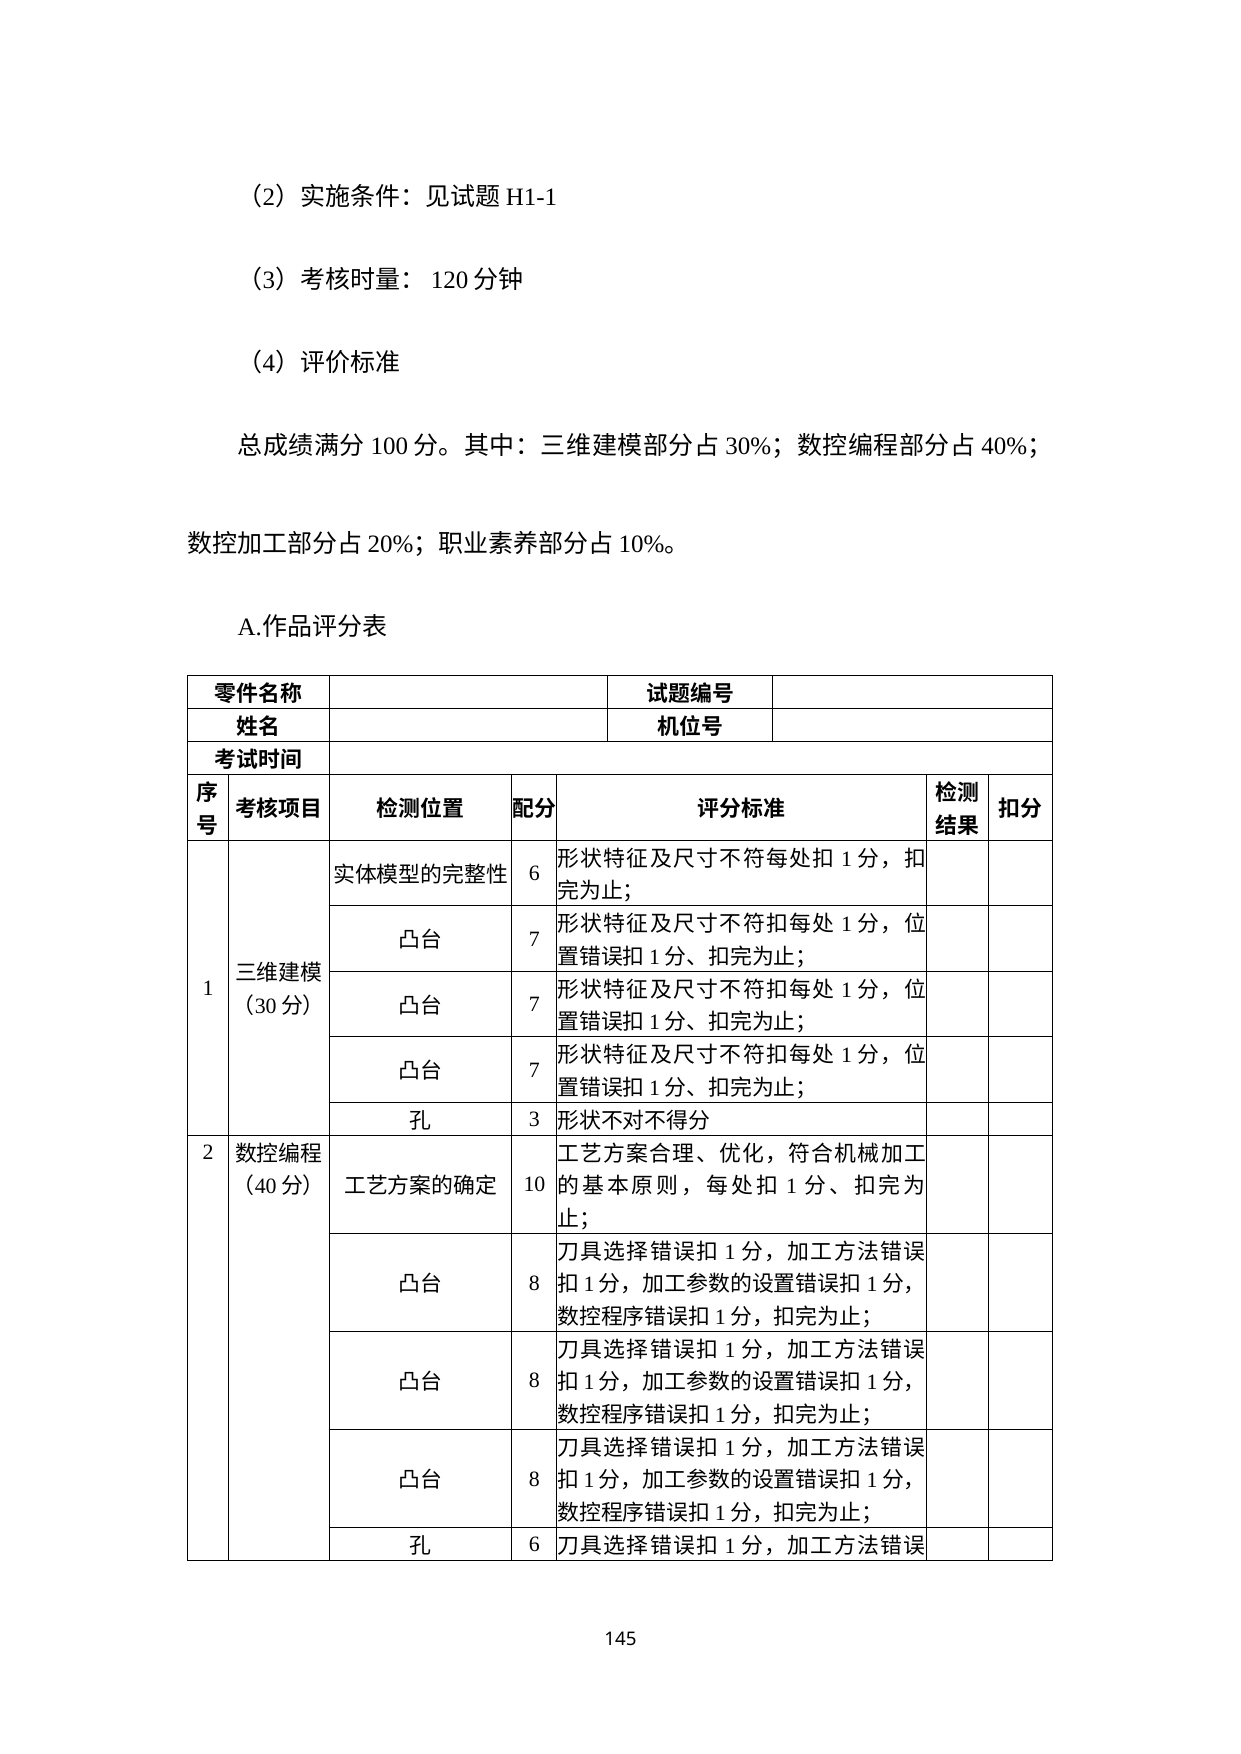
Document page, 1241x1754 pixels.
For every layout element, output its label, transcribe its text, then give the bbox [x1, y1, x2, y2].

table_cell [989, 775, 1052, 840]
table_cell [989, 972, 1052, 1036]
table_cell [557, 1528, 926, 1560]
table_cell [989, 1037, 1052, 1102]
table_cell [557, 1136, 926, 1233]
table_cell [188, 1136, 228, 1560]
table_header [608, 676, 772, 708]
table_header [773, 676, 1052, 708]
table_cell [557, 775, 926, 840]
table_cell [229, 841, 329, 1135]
text （4）评价标准 [187, 328, 1053, 393]
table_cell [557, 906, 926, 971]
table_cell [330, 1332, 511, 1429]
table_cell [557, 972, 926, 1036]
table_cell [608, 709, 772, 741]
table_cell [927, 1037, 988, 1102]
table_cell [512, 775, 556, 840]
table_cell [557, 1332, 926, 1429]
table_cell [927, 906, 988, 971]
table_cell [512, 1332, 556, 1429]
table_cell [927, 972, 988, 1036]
text （3）考核时量： 120分钟 [187, 245, 1053, 310]
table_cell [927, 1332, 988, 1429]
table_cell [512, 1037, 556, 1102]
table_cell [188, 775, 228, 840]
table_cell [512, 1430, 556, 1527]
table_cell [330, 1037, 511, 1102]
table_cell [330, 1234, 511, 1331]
text （2）实施条件：见试题 H1-1 [187, 162, 1053, 227]
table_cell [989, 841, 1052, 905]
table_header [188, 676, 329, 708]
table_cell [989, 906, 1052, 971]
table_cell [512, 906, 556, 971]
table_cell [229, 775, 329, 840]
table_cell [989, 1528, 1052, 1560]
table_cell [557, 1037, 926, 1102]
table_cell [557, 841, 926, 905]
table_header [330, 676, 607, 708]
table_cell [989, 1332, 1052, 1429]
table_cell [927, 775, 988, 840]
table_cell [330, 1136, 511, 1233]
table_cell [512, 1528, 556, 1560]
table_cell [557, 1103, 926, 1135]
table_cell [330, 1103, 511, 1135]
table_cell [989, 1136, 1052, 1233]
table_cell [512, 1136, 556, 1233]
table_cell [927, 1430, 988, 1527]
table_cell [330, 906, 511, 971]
text A.作品评分表 [237, 592, 1053, 657]
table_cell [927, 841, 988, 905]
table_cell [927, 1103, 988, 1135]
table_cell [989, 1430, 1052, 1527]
text 总成绩满分100分。其中：三维建模部分占30%；数控编程部分占40%；数控加工部分占20%；职业素养部分占10%。 [187, 411, 1053, 574]
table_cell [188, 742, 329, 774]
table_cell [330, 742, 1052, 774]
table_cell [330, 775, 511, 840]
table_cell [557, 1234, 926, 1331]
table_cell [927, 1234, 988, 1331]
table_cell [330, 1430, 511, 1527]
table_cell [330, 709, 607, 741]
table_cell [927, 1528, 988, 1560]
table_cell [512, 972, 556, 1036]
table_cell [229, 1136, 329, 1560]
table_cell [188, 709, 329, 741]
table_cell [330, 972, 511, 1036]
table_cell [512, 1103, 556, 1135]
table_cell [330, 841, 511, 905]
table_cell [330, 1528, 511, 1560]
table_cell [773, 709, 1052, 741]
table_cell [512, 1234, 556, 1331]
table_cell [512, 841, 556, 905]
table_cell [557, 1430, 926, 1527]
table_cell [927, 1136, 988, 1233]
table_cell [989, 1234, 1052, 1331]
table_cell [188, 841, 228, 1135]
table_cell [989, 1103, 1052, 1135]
